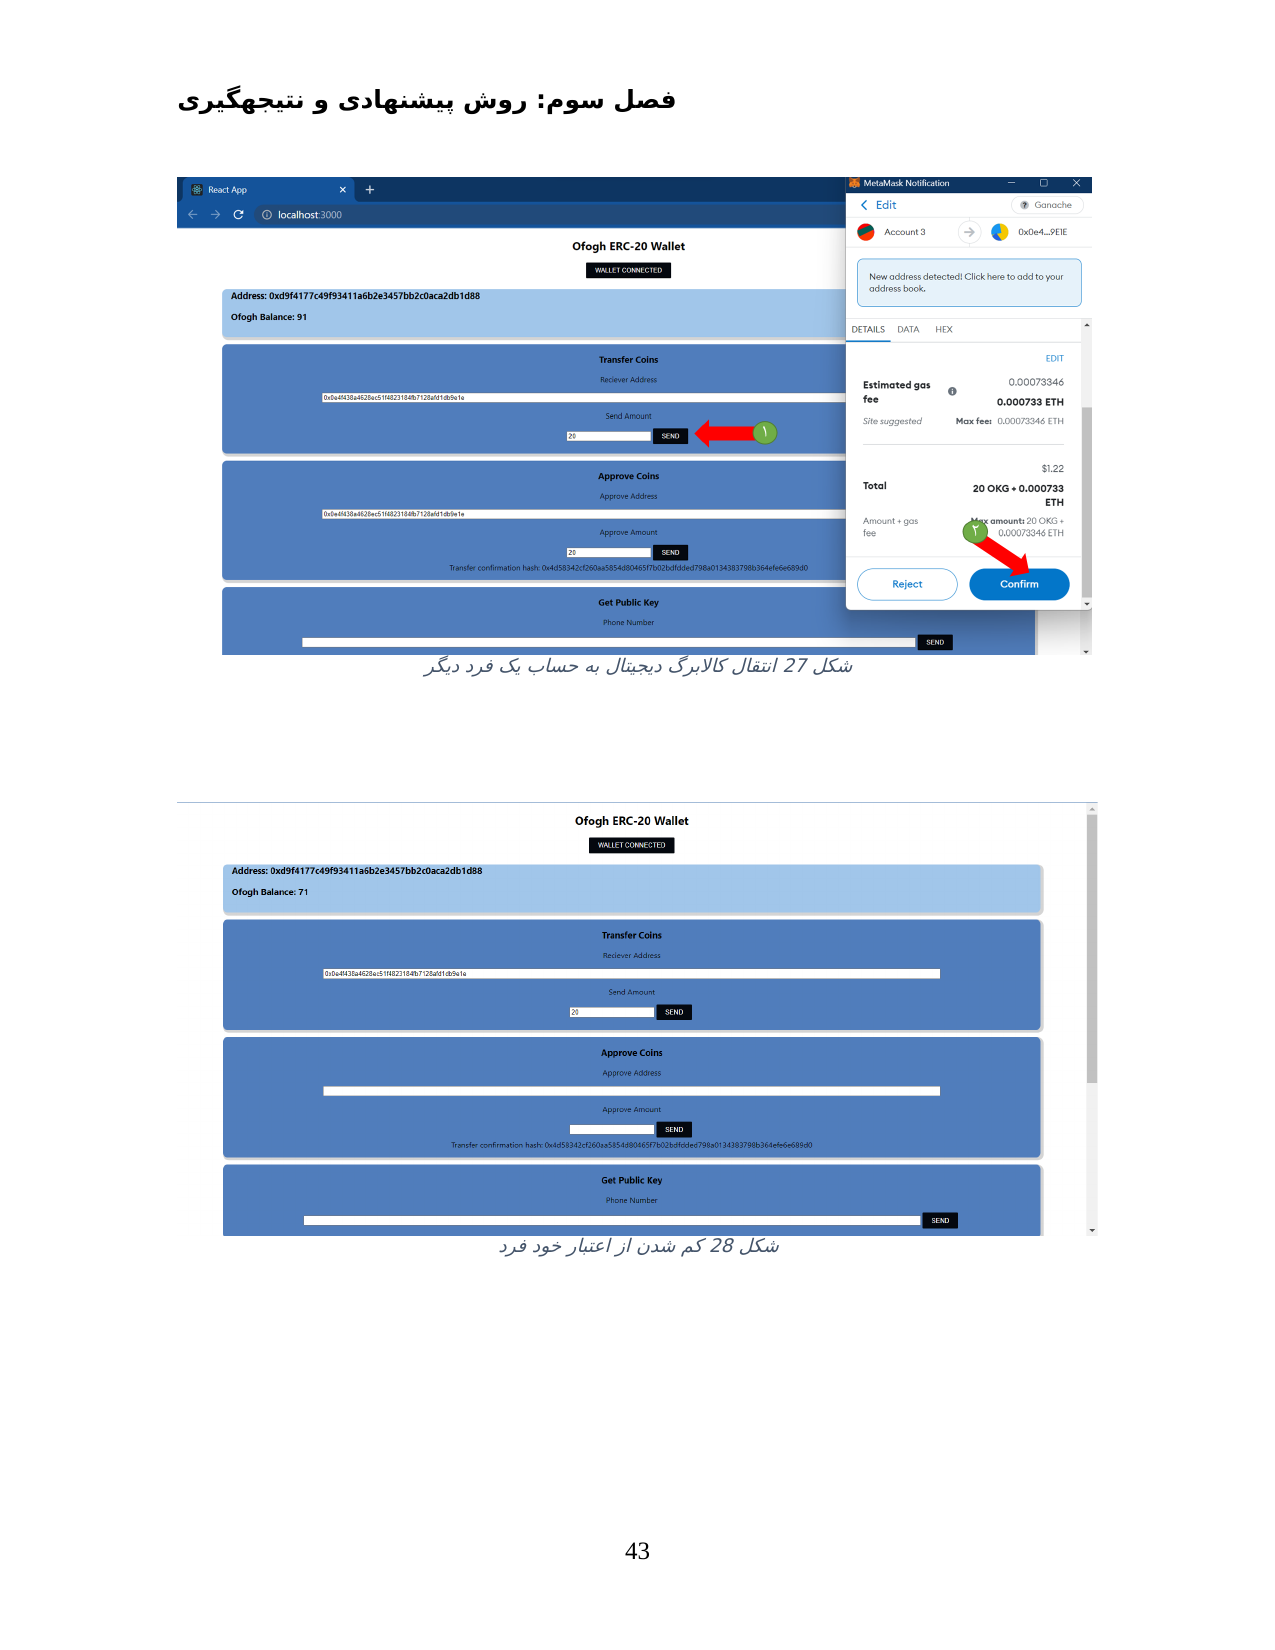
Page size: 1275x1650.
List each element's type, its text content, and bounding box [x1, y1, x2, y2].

text شکل 28 کم شدن از اعتبار خود فرد [177, 1236, 1098, 1257]
text شکل 27 انتقال کالابرگ دیجیتال به حساب یک فرد دیگر [177, 655, 1098, 677]
picture [177, 802, 1098, 1236]
picture [177, 177, 1098, 655]
